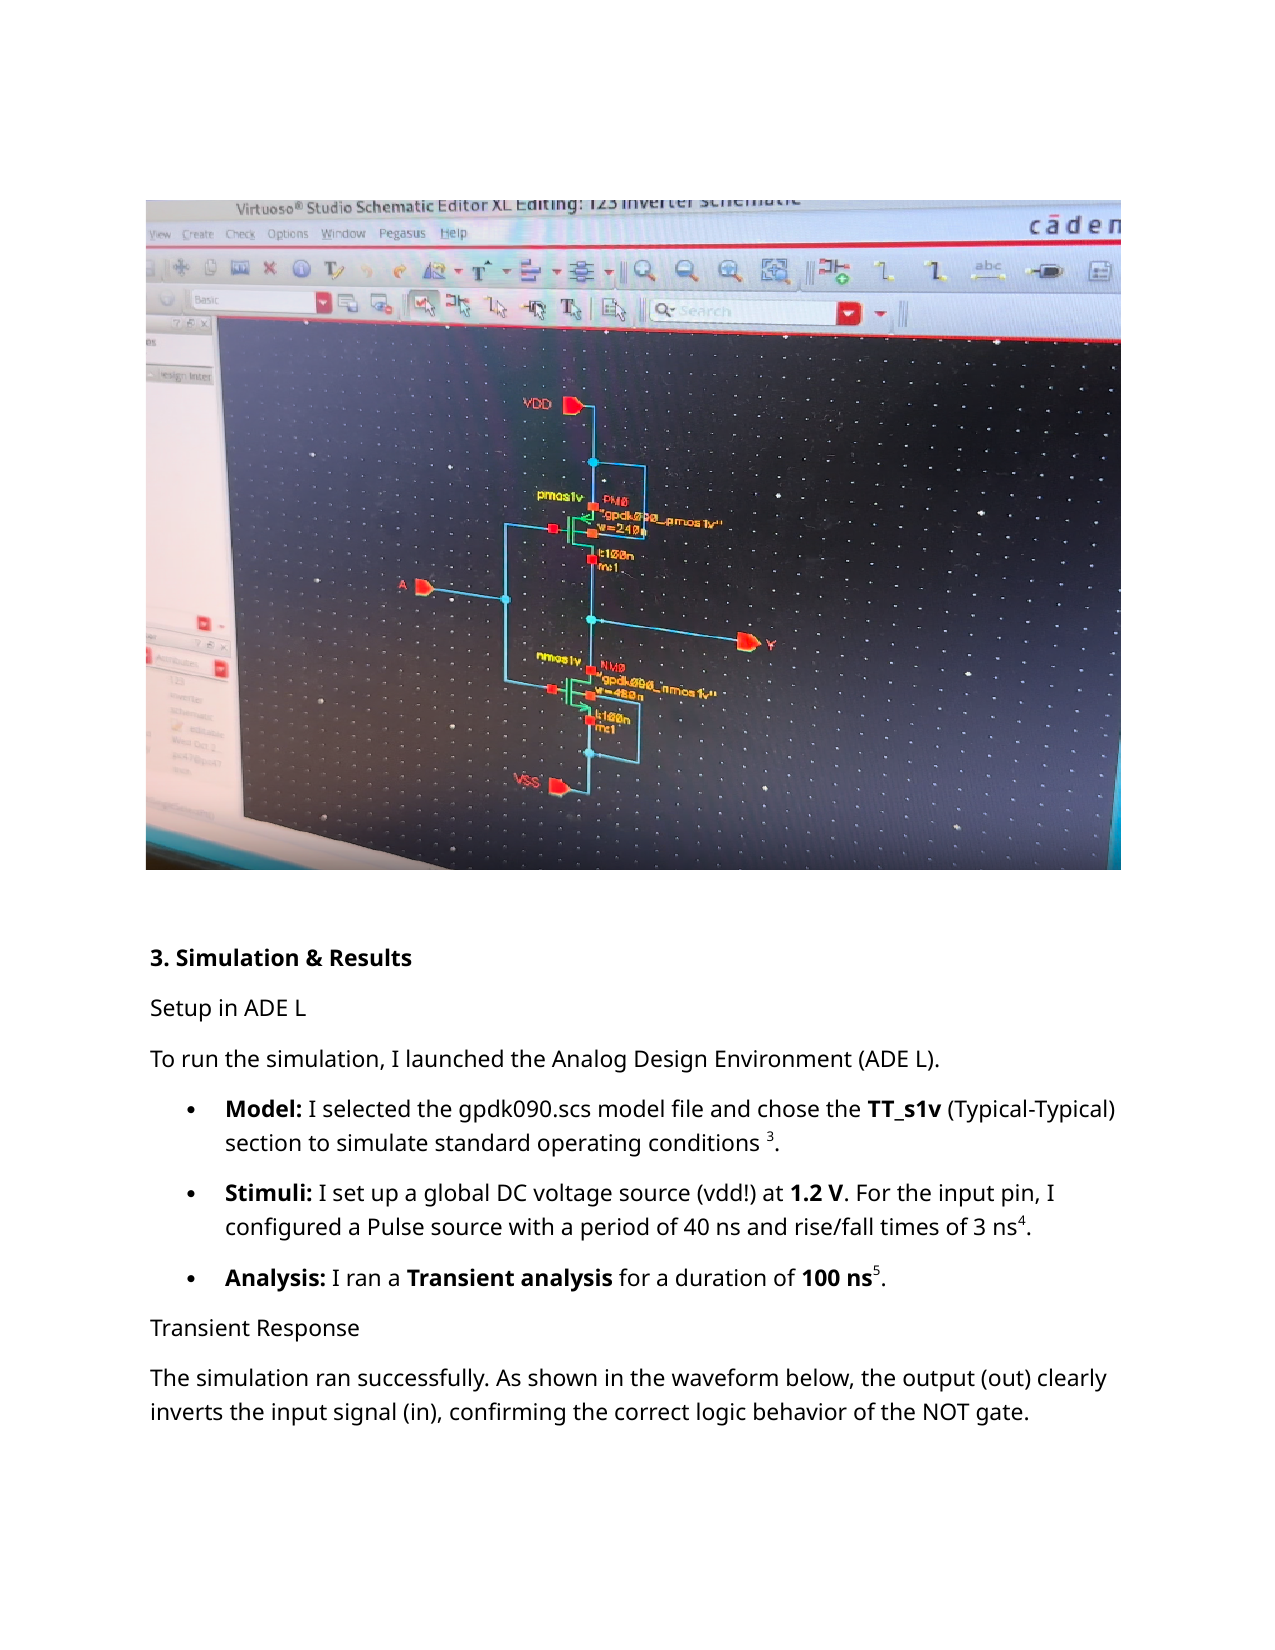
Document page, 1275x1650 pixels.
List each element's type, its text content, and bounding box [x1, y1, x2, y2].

text Setup in ADE L [150, 992, 1125, 1023]
picture [145, 200, 1121, 870]
list Stimuli: I set up a global DC voltage source (vdd!) at 1.2 V. For the input pin, I configured a Pulse source with a period of 40 ns and rise/fall times of 3 ns4. [187, 1177, 1125, 1242]
list Analysis: I ran a Transient analysis for a duration of 100 ns5. [187, 1261, 1125, 1293]
list Model: I selected the gpdk090.scs model file and chose the TT_s1v (Typical-Typical) section to simulate standard operating conditions 3. [187, 1093, 1125, 1158]
text Transient Response [150, 1312, 1125, 1343]
text 3. Simulation & Results [150, 942, 1125, 973]
text To run the simulation, I launched the Analog Design Environment (ADE L). [150, 1043, 1125, 1074]
text The simulation ran successfully. As shown in the waveform below, the output (out) clearly inverts the input signal (in), confirming the correct logic behavior of the NOT gate. [150, 1362, 1125, 1427]
